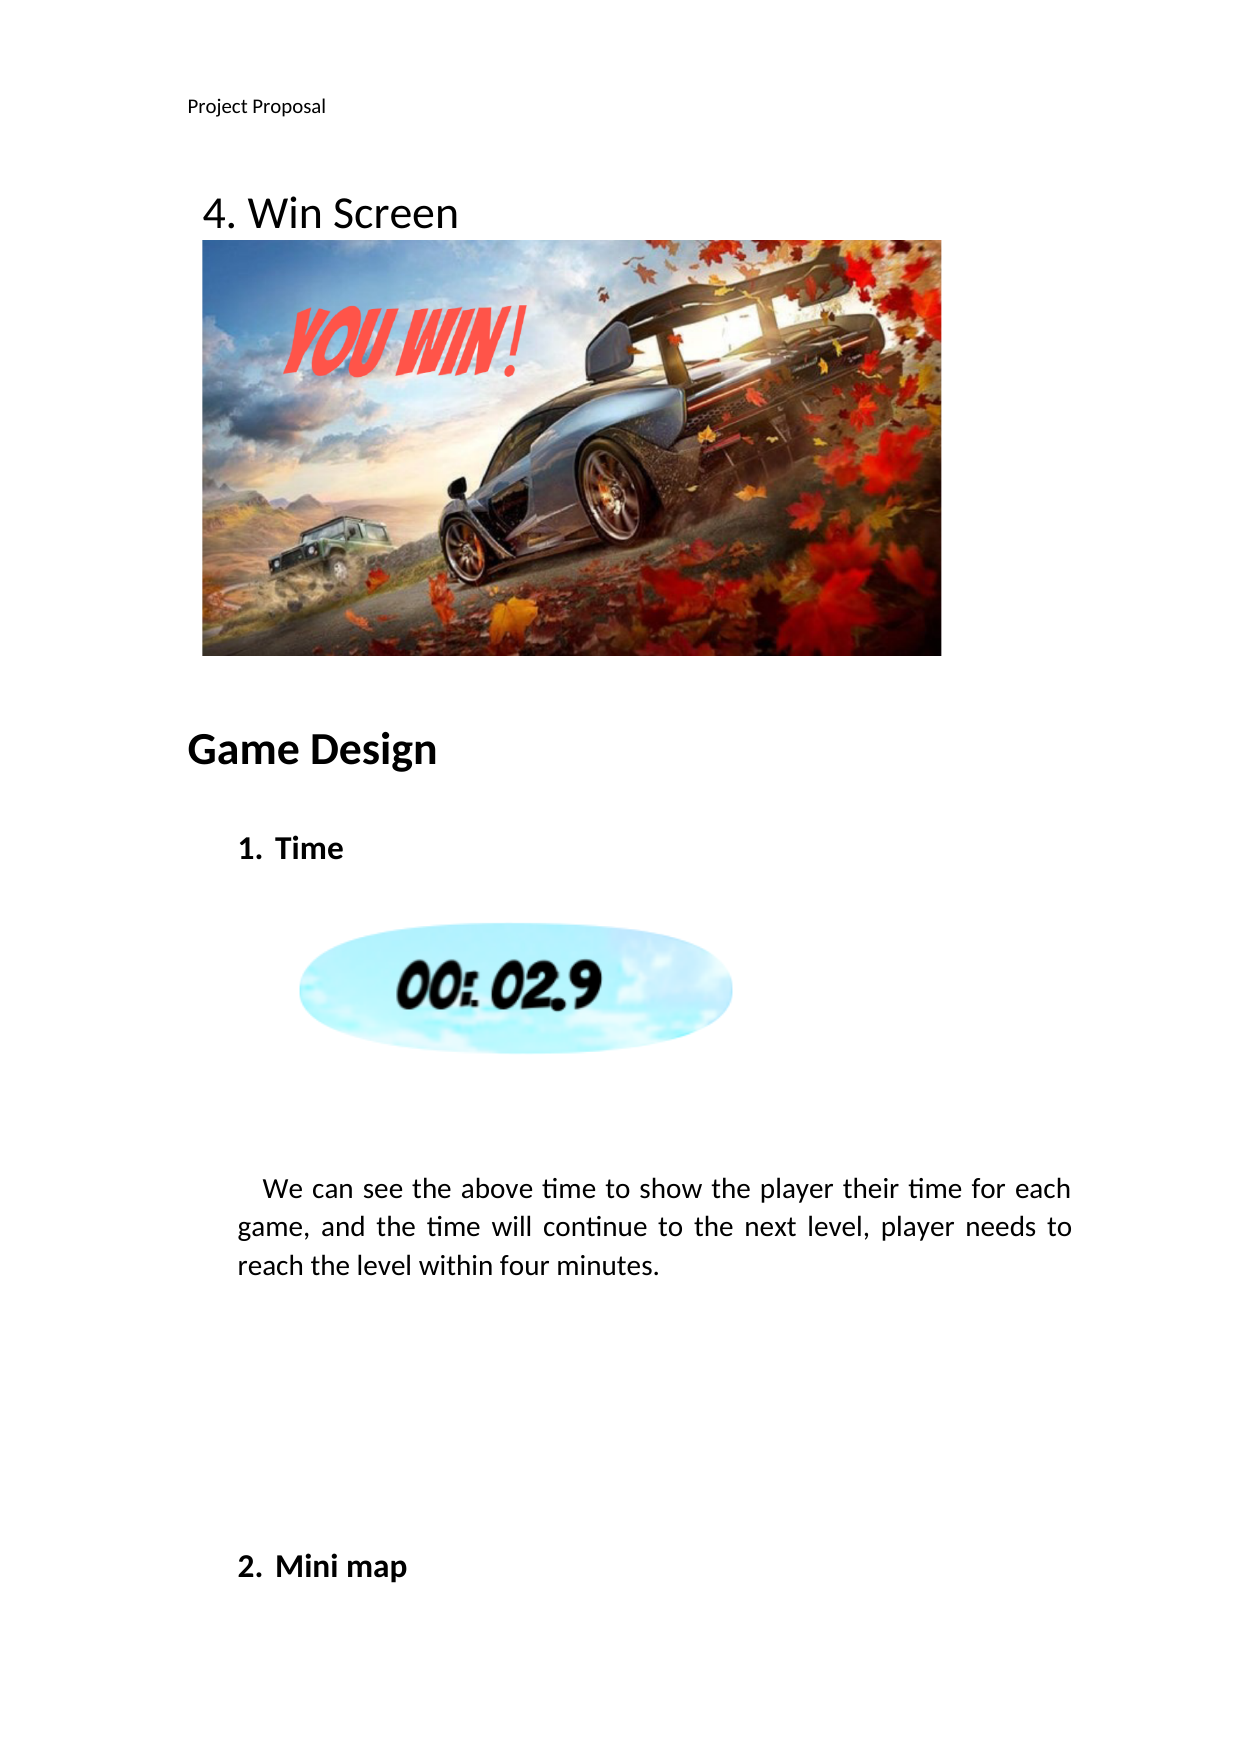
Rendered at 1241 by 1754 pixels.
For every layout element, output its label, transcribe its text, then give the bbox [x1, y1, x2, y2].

picture [237, 867, 805, 1121]
list Time [237, 827, 1059, 868]
list Mini map [237, 1545, 1059, 1586]
text 4. Win Screen [202, 184, 1059, 240]
picture [202, 240, 942, 656]
text We can see the above time to show the player their time for each game, and the time will continue to the next level, player needs to reach the level within four minutes. [237, 1170, 1073, 1283]
text Game Design [187, 720, 1058, 776]
